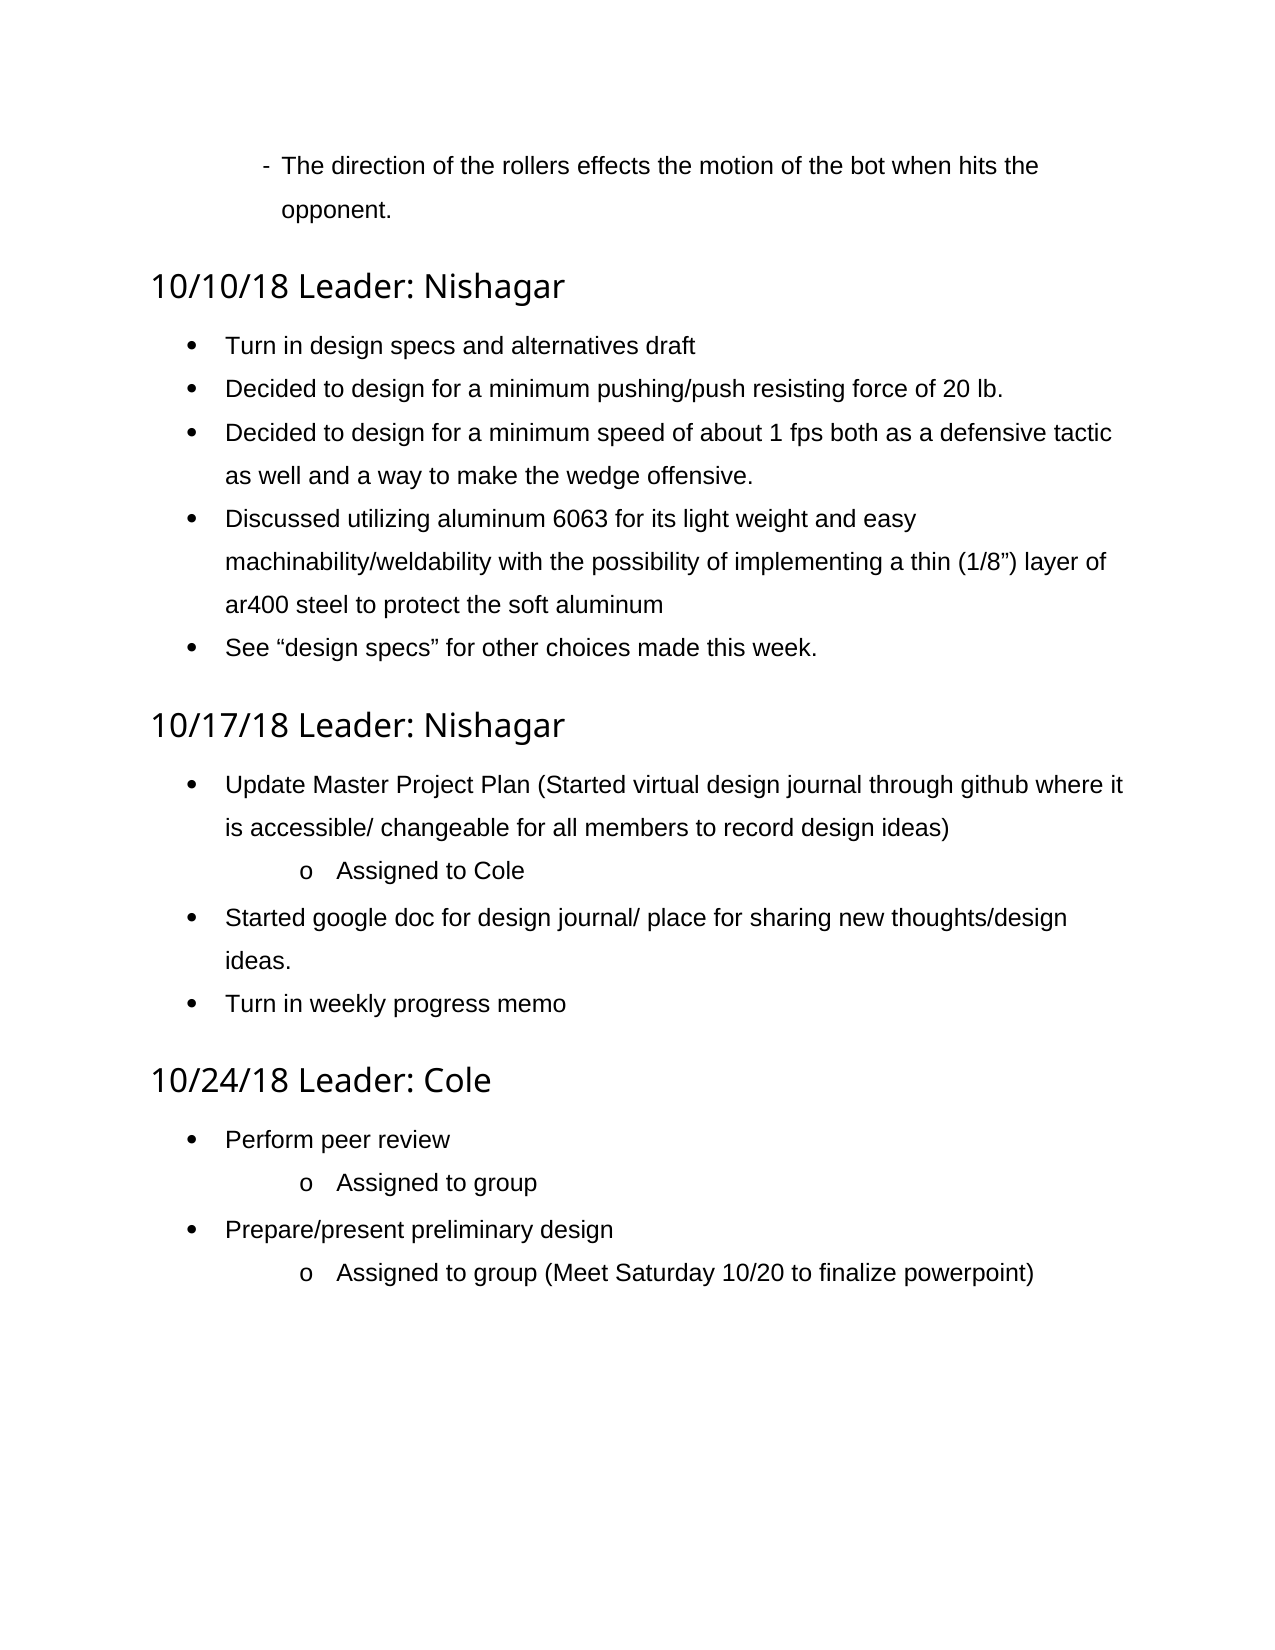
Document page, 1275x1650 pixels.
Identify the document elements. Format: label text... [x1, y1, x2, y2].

list The direction of the rollers effects the motion of the bot when hits the opponent. [262, 150, 1125, 224]
list Decided to design for a minimum speed of about 1 fps both as a defensive tactic as well and a way to make the wedge offensive. [187, 418, 1125, 489]
list Started google doc for design journal/ place for sharing new thoughts/design ideas. [187, 902, 1125, 974]
list Assigned to group [298, 1168, 1125, 1199]
list Update Master Project Plan (Started virtual design journal through github where it is accessible/ changeable for all members to record design ideas) [187, 770, 1125, 842]
list Turn in design specs and alternatives draft [187, 331, 1125, 360]
list Assigned to group (Meet Saturday 10/20 to finalize powerpoint) [298, 1258, 1125, 1289]
list Turn in weekly progress memo [187, 989, 1125, 1018]
list Perform peer review [187, 1125, 1125, 1154]
subtitle 10/24/18 Leader: Cole [150, 1057, 1125, 1102]
list Prepare/present preliminary design [187, 1215, 1125, 1244]
subtitle 10/17/18 Leader: Nishagar [150, 702, 1125, 747]
list Assigned to Cole [298, 856, 1125, 887]
subtitle 10/10/18 Leader: Nishagar [150, 263, 1125, 308]
list See “design specs” for other choices made this week. [187, 633, 1125, 662]
list Decided to design for a minimum pushing/push resisting force of 20 lb. [187, 374, 1125, 403]
list Discussed utilizing aluminum 6063 for its light weight and easy machinability/weldability with the possibility of implementing a thin (1/8”) layer of ar400 steel to protect the soft aluminum [187, 504, 1125, 619]
